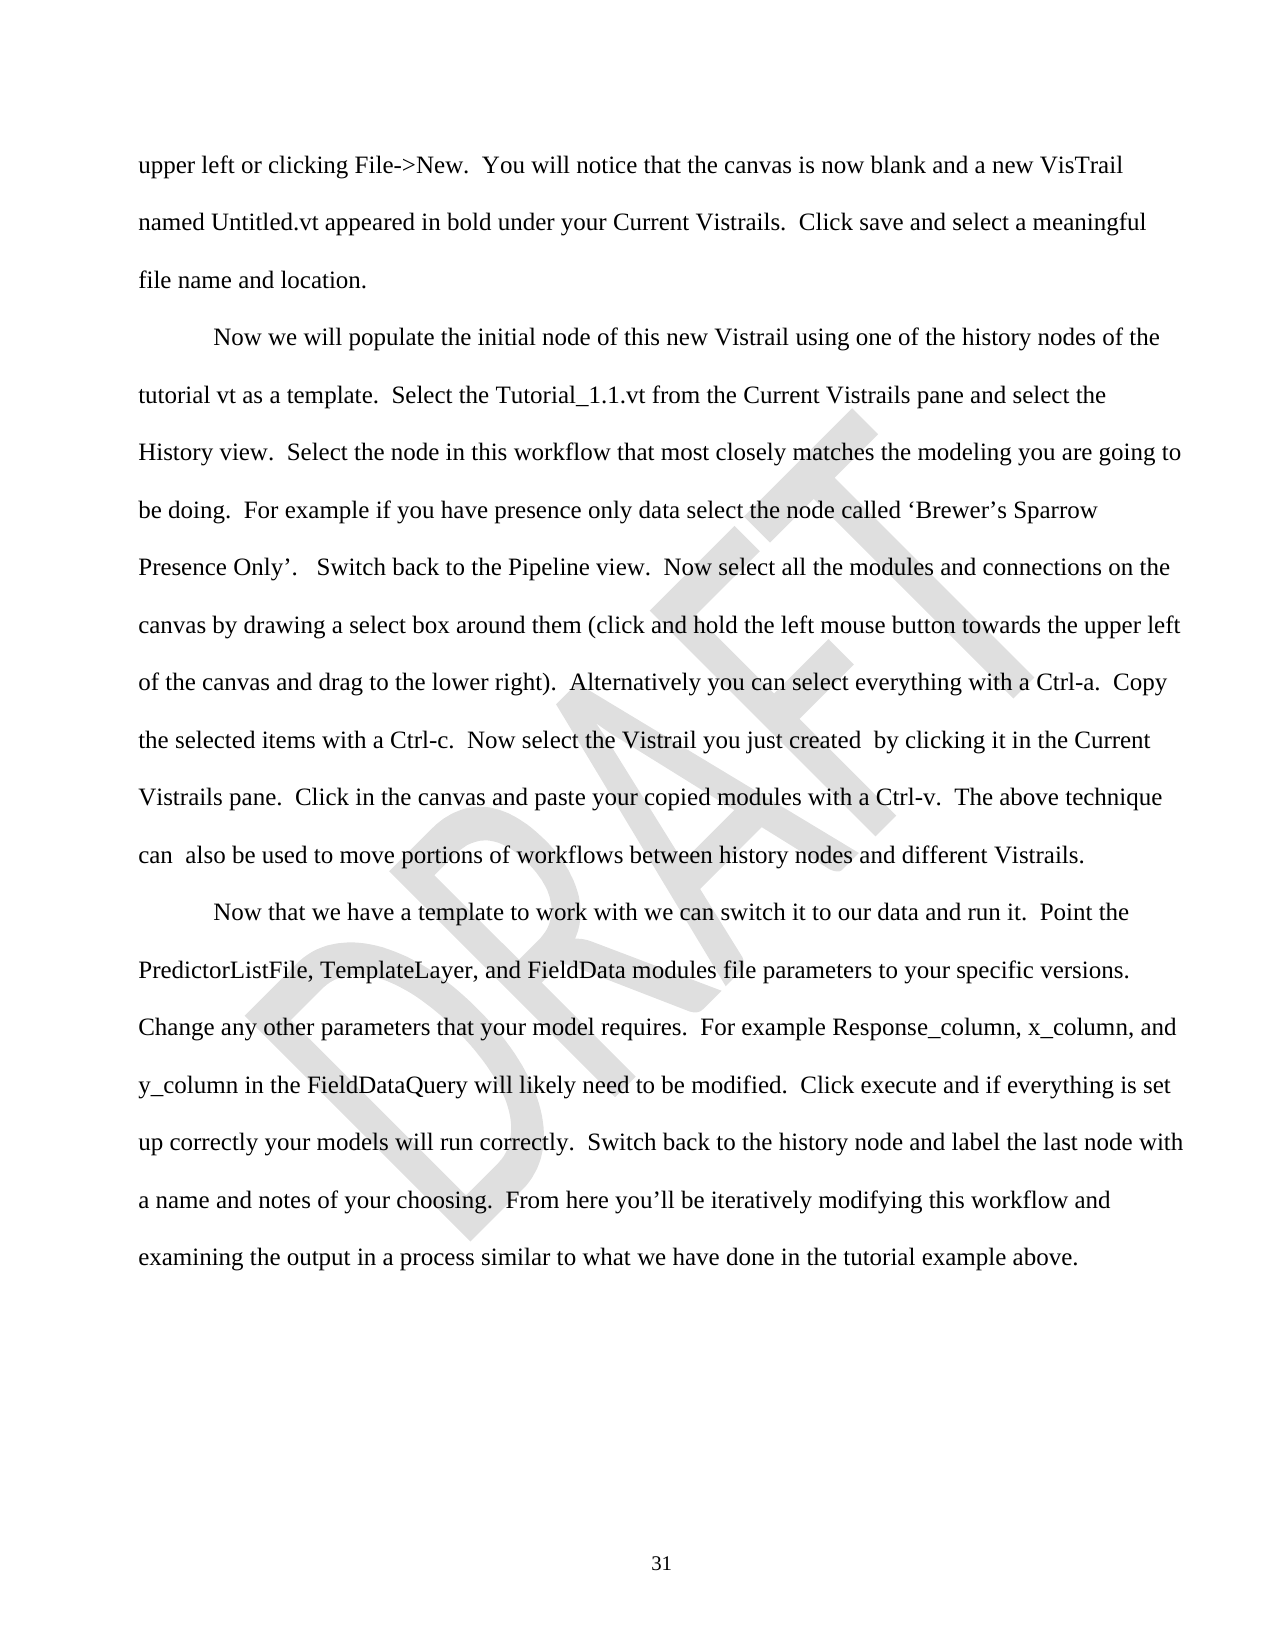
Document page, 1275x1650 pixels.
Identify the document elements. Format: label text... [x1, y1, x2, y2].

text Now that we have a template to work with we can switch it to our data and run it. Point the PredictorListFile, TemplateLayer, and FieldData modules file parameters to your specific versions. Change any other parameters that your model requires. For example Response_column, x_column, and y_column in the FieldDataQuery will likely need to be modified. Click execute and if everything is set up correctly your models will run correctly. Switch back to the history node and label the last node with a name and notes of your choosing. From here you’ll be iteratively modifying this workflow and examining the output in a process similar to what we have done in the tutorial example above. [138, 897, 1185, 1271]
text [138, 150, 1185, 294]
text Now we will populate the initial node of this new Vistrail using one of the history nodes of the tutorial vt as a template. Select the Tutorial_1.1.vt from the Current Vistrails pane and select the History view. Select the node in this workflow that most closely matches the modeling you are going to be doing. For example if you have presence only data select the node called ‘Brewer’s Sparrow Presence Only’. Switch back to the Pipeline view. Now select all the modules and connections on the canvas by drawing a select box around them (click and hold the left mouse button towards the upper left of the canvas and drag to the lower right). Alternatively you can select everything with a Ctrl-a. Copy the selected items with a Ctrl-c. Now select the Vistrail you just created by clicking it in the Current Vistrails pane. Click in the canvas and paste your copied modules with a Ctrl-v. The above technique can also be used to move portions of workflows between history nodes and different Vistrails. [138, 322, 1185, 869]
